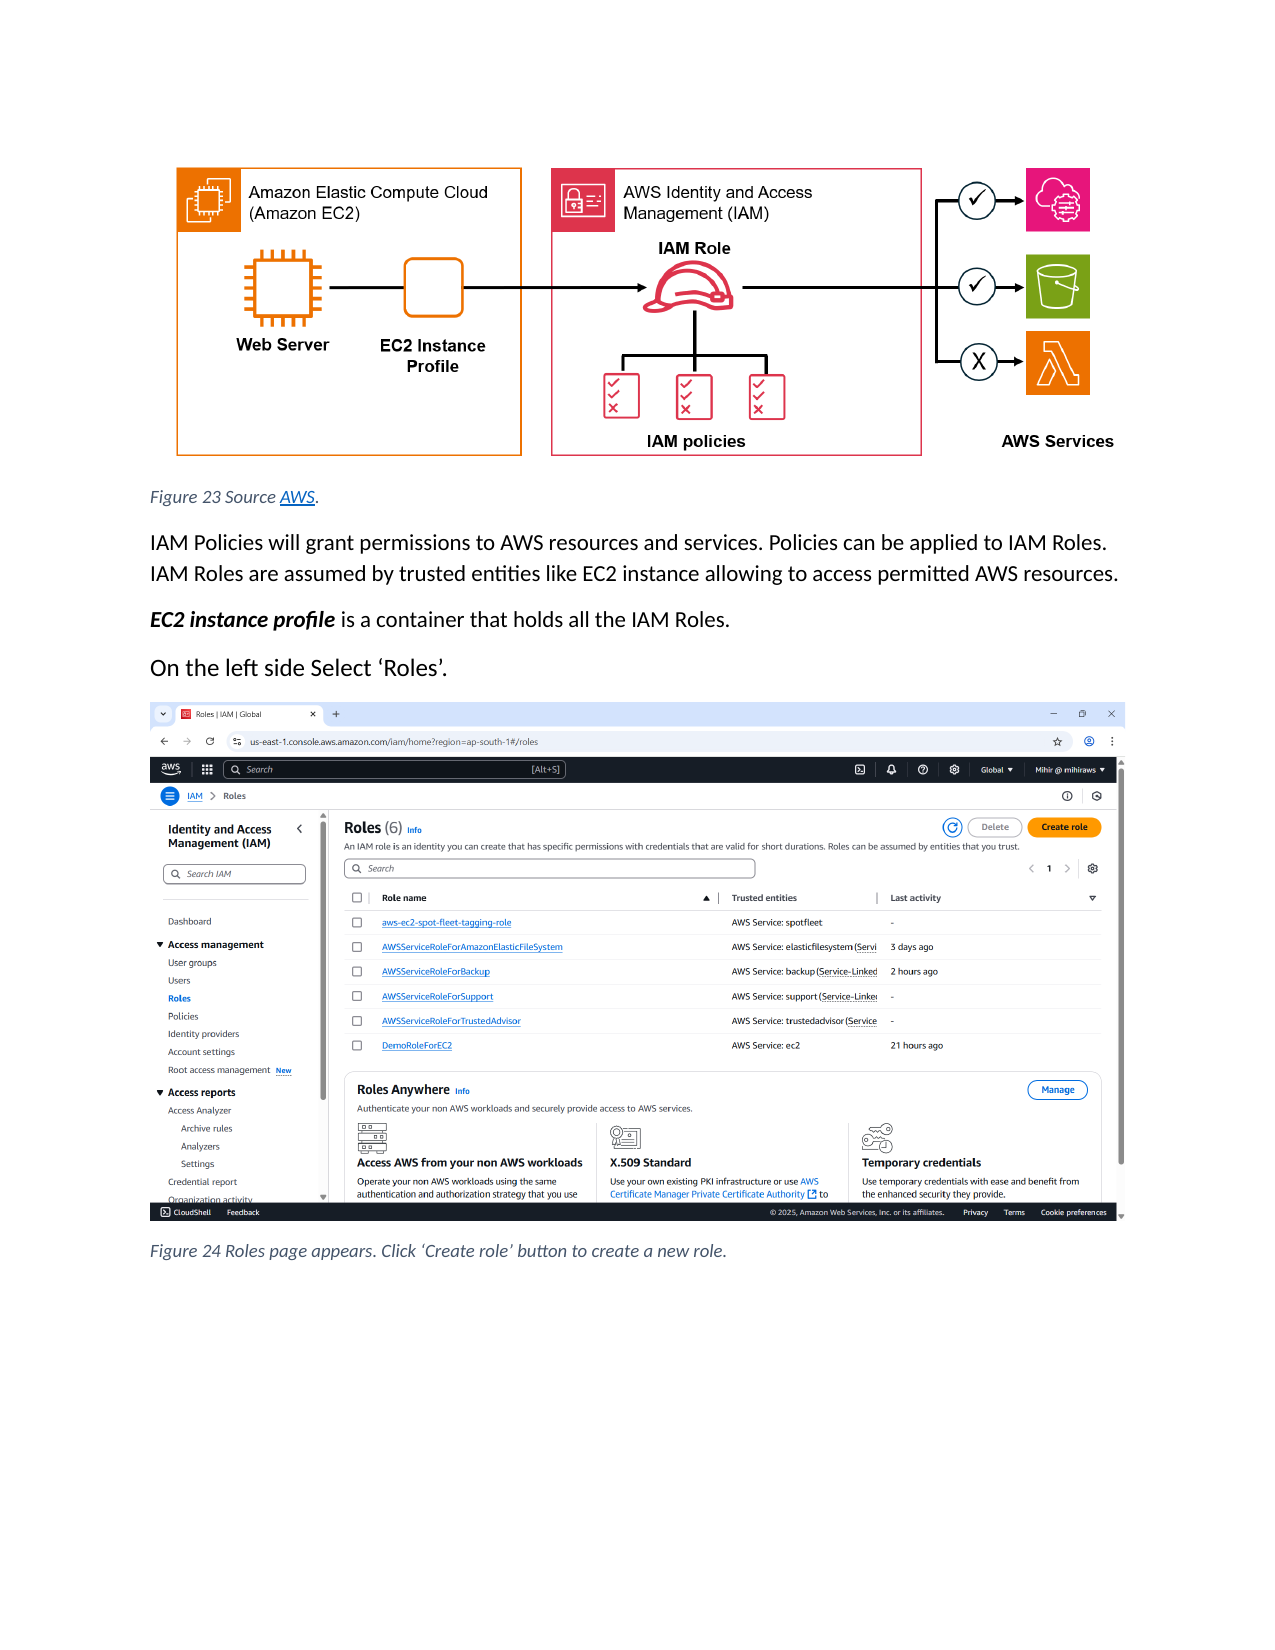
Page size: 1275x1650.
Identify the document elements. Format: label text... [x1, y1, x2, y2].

picture [150, 702, 1125, 1221]
text EC2 instance profile is a container that holds all the IAM Roles. [150, 606, 1125, 634]
text Figure 23 Source AWS. [150, 485, 1125, 508]
text IAM Policies will grant permissions to AWS resources and services. Policies can be applied to IAM Roles. IAM Roles are assumed by trusted entities like EC2 instance allowing to access permitted AWS resources. [150, 528, 1125, 587]
text Figure 24 Roles page appears. Click ‘Create role’ button to create a new role. [150, 1239, 1125, 1262]
text On the left side Select ‘Roles’. [150, 652, 1125, 683]
picture [150, 150, 1145, 466]
